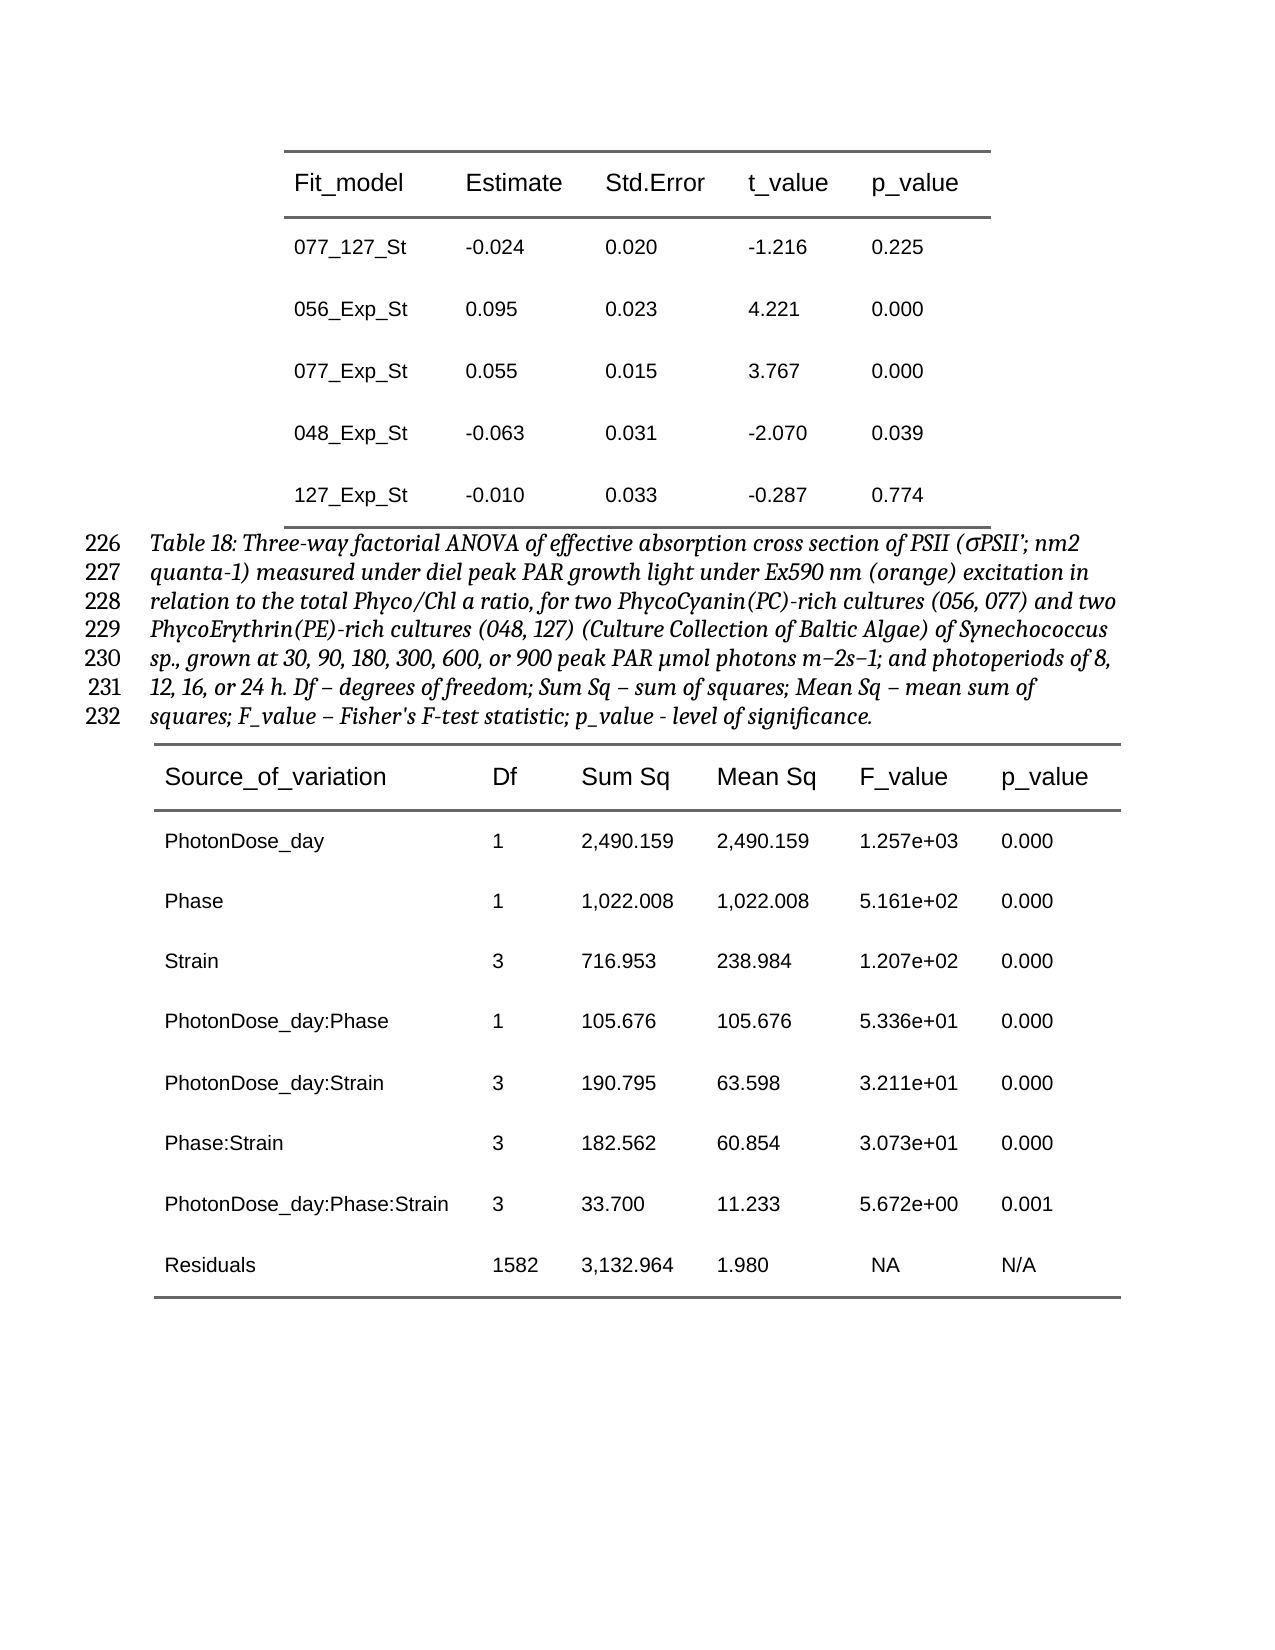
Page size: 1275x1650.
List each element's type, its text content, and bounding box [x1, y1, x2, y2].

table_cell 1.980 [706, 1235, 849, 1296]
table_cell 182.562 [571, 1114, 706, 1172]
table_cell 0.031 [595, 402, 738, 464]
table_cell 0.015 [595, 340, 738, 402]
table_cell 3 [482, 932, 571, 990]
table_header p_value [861, 153, 991, 216]
table_cell Phase:Strain [154, 1114, 482, 1172]
table_cell 3 [482, 1173, 571, 1235]
table_header Source_of_variation [154, 746, 482, 809]
table_cell N/A [991, 1235, 1121, 1296]
table_cell Residuals [154, 1235, 482, 1296]
table_cell PhotonDose_day:Strain [154, 1052, 482, 1114]
table_cell -2.070 [738, 402, 861, 464]
table_cell NA [849, 1235, 991, 1296]
table_cell -0.024 [455, 219, 595, 278]
table_cell 0.000 [991, 812, 1121, 871]
table_cell 1 [482, 871, 571, 932]
table_cell 5.161e+02 [849, 871, 991, 932]
table_cell 127_Exp_St [284, 464, 455, 526]
table_cell 3 [482, 1114, 571, 1172]
table_cell 105.676 [706, 990, 849, 1052]
table_header Mean Sq [706, 746, 849, 809]
table_cell PhotonDose_day:Phase:Strain [154, 1173, 482, 1235]
table_cell PhotonDose_day:Phase [154, 990, 482, 1052]
table_cell 2,490.159 [571, 812, 706, 871]
table_cell PhotonDose_day [154, 812, 482, 871]
table_cell 5.336e+01 [849, 990, 991, 1052]
table_cell -0.287 [738, 464, 861, 526]
table_header Fit_model [284, 153, 455, 216]
table_cell 0.000 [861, 340, 991, 402]
table_cell 1,022.008 [571, 871, 706, 932]
table_cell 056_Exp_St [284, 278, 455, 340]
table_header Df [482, 746, 571, 809]
table_cell 1,022.008 [706, 871, 849, 932]
table_cell 3 [482, 1052, 571, 1114]
table_cell 190.795 [571, 1052, 706, 1114]
table_cell 0.000 [991, 990, 1121, 1052]
table_header Sum Sq [571, 746, 706, 809]
table_cell 077_127_St [284, 219, 455, 278]
table_cell 0.033 [595, 464, 738, 526]
table_cell -1.216 [738, 219, 861, 278]
table_cell 11.233 [706, 1173, 849, 1235]
table_header Estimate [455, 153, 595, 216]
table_cell -0.010 [455, 464, 595, 526]
table_cell 0.000 [991, 932, 1121, 990]
table_cell 048_Exp_St [284, 402, 455, 464]
table_cell 0.023 [595, 278, 738, 340]
table_cell -0.063 [455, 402, 595, 464]
table_cell 3,132.964 [571, 1235, 706, 1296]
table_header p_value [991, 746, 1121, 809]
table_cell 3.767 [738, 340, 861, 402]
table_cell 60.854 [706, 1114, 849, 1172]
table_cell 0.095 [455, 278, 595, 340]
table_cell 0.055 [455, 340, 595, 402]
table_cell 1582 [482, 1235, 571, 1296]
table_cell 4.221 [738, 278, 861, 340]
table_cell 3.211e+01 [849, 1052, 991, 1114]
table_cell 0.000 [861, 278, 991, 340]
table_cell 0.000 [991, 1052, 1121, 1114]
table_header t_value [738, 153, 861, 216]
table_cell 238.984 [706, 932, 849, 990]
table_cell 0.774 [861, 464, 991, 526]
table_cell 1.207e+02 [849, 932, 991, 990]
table_cell 0.000 [991, 1114, 1121, 1172]
table_cell 0.001 [991, 1173, 1121, 1235]
table_header F_value [849, 746, 991, 809]
table_cell 3.073e+01 [849, 1114, 991, 1172]
text Table 18: Three-way factorial ANOVA of effective absorption cross section of PSII (σPSII’; nm2 quanta-1) measured under diel peak PAR growth light under Ex590 nm (orange) excitation in relation to the total Phyco/Chl a ratio, for two PhycoCyanin(PC)-rich cultures (056, 077) and two PhycoErythrin(PE)-rich cultures (048, 127) (Culture Collection of Baltic Algae) of Synechococcus sp., grown at 30, 90, 180, 300, 600, or 900 peak PAR µmol photons m−2s−1; and photoperiods of 8, 12, 16, or 24 h. Df – degrees of freedom; Sum Sq – sum of squares; Mean Sq – mean sum of squares; F_value – Fisher's F-test statistic; p_value - level of significance. [150, 529, 1125, 730]
table_header Std.Error [595, 153, 738, 216]
table_cell Phase [154, 871, 482, 932]
table_cell 0.020 [595, 219, 738, 278]
table_cell 0.225 [861, 219, 991, 278]
table_cell Strain [154, 932, 482, 990]
table_cell 716.953 [571, 932, 706, 990]
table_cell 63.598 [706, 1052, 849, 1114]
table_cell 33.700 [571, 1173, 706, 1235]
table_cell 1 [482, 990, 571, 1052]
table_cell 0.039 [861, 402, 991, 464]
table_cell 0.000 [991, 871, 1121, 932]
table_cell 5.672e+00 [849, 1173, 991, 1235]
table_cell 1.257e+03 [849, 812, 991, 871]
table_cell 2,490.159 [706, 812, 849, 871]
table_cell 077_Exp_St [284, 340, 455, 402]
table_cell 105.676 [571, 990, 706, 1052]
table_cell 1 [482, 812, 571, 871]
